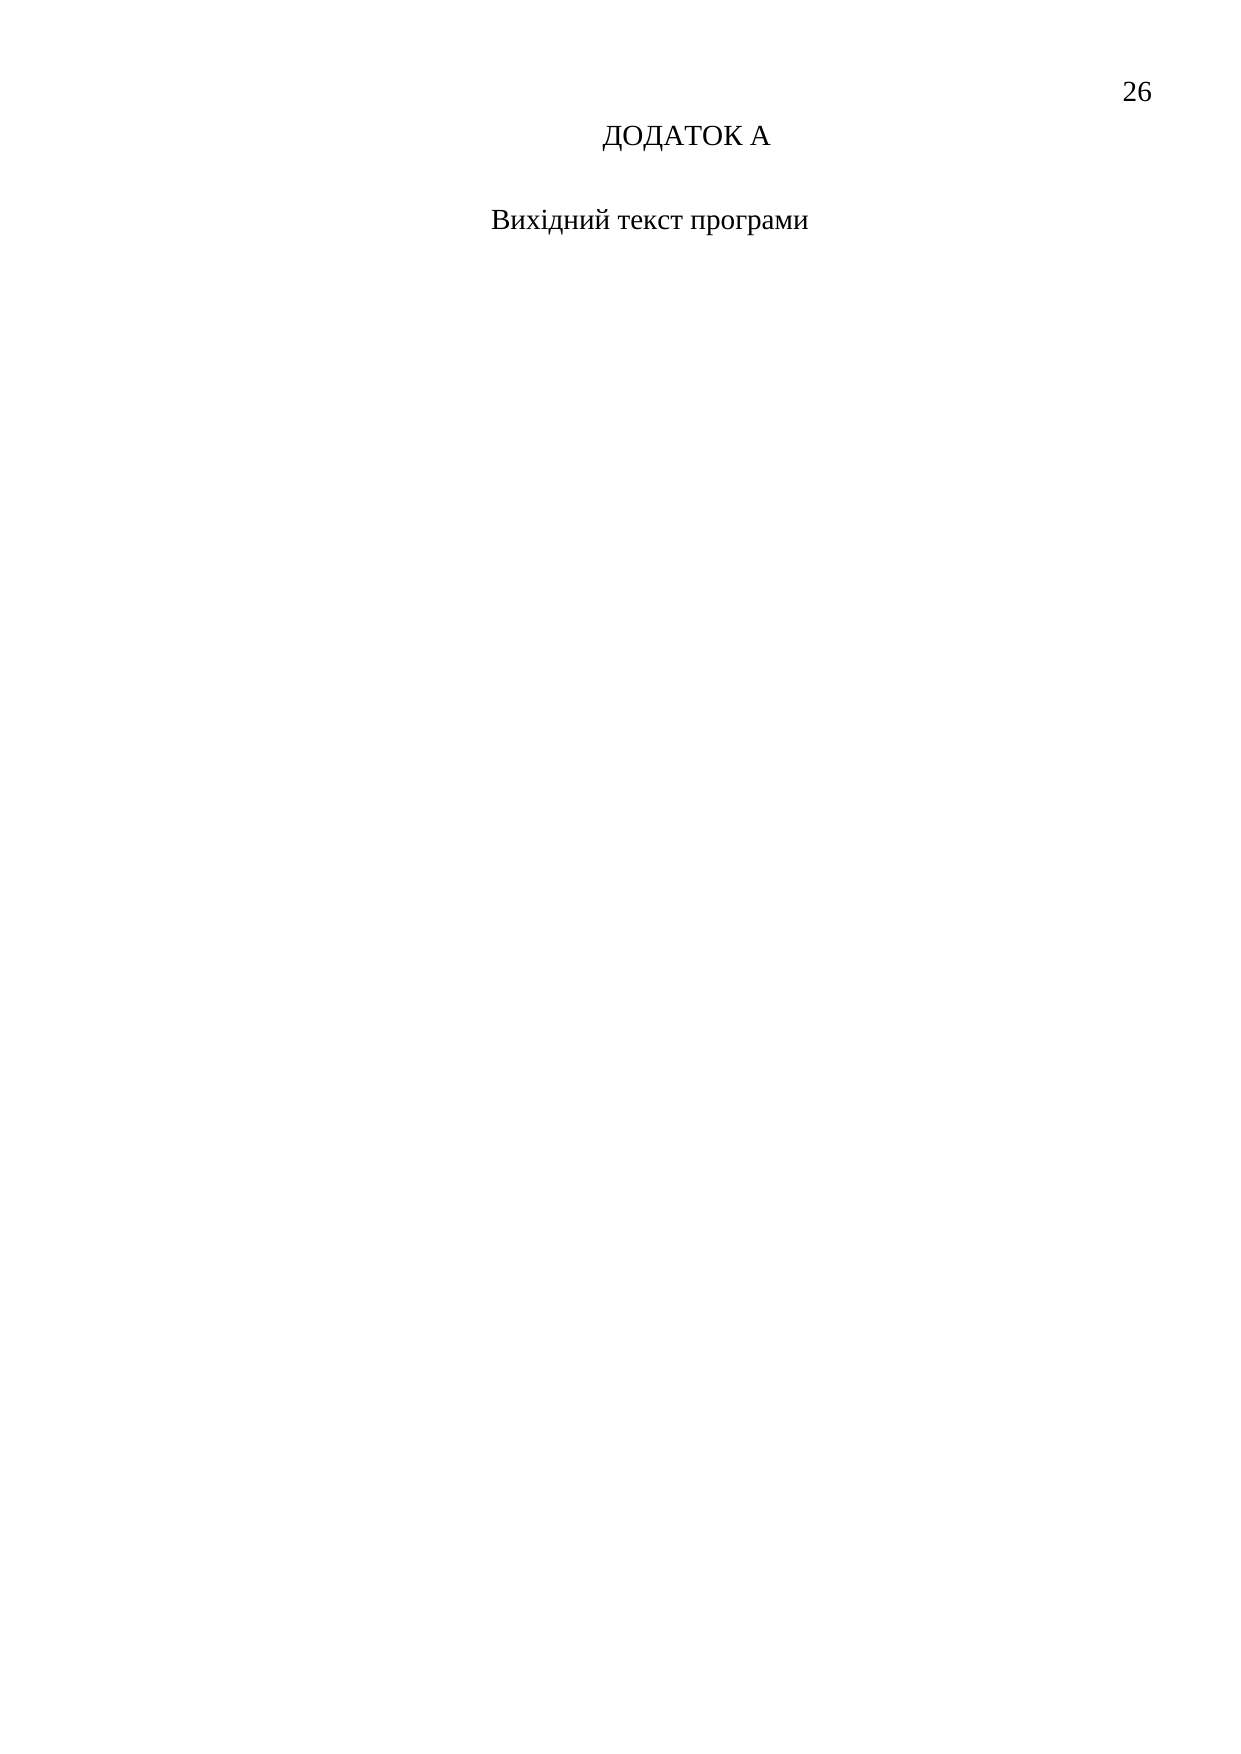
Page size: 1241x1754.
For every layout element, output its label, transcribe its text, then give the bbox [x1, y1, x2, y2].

text Вихідний текст програми [148, 202, 1152, 236]
subtitle Додаток А [148, 118, 1152, 152]
